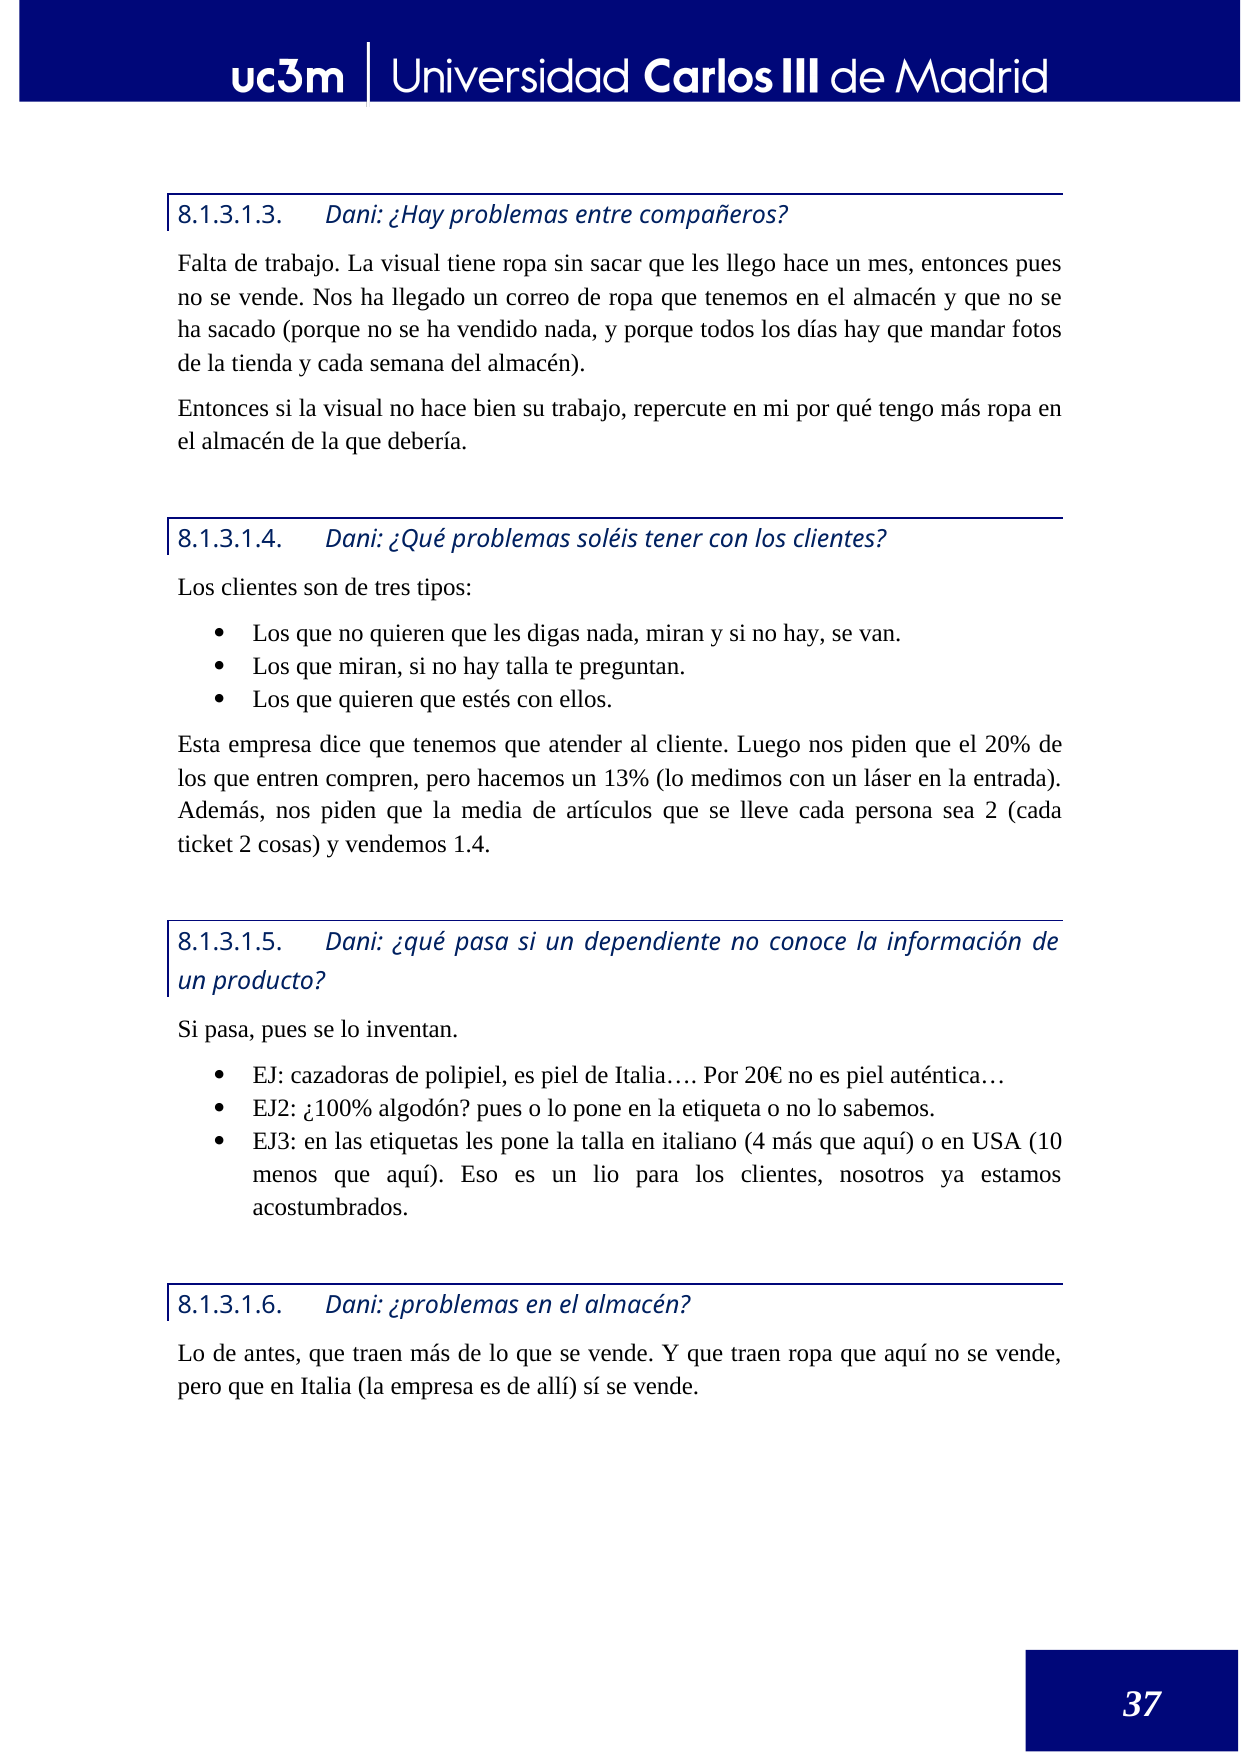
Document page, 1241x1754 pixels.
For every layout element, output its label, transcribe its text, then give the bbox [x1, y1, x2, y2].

list Los que miran, si no hay talla te preguntan. [215, 651, 1063, 680]
subtitle Dani: ¿Hay problemas entre compañeros? [169, 195, 1063, 231]
subtitle Dani: ¿problemas en el almacén? [169, 1285, 1063, 1321]
list EJ: cazadoras de polipiel, es piel de Italia…. Por 20€ no es piel auténtica… [215, 1060, 1063, 1088]
list EJ3: en las etiquetas les pone la talla en italiano (4 más que aquí) o en USA (10 menos que aquí). Eso es un lio para los clientes, nosotros ya estamos acostumbrados. [215, 1126, 1063, 1221]
subtitle Dani: ¿qué pasa si un dependiente no conoce la información de un producto? [169, 921, 1063, 997]
picture [196, 31, 1083, 107]
text Esta empresa dice que tenemos que atender al cliente. Luego nos piden que el 20% de los que entren compren, pero hacemos un 13% (lo medimos con un láser en la entrada). Además, nos piden que la media de artículos que se lleve cada persona sea 2 (cada ticket 2 cosas) y vendemos 1.4. [177, 729, 1063, 857]
list Los que no quieren que les digas nada, miran y si no hay, se van. [215, 618, 1063, 647]
text Falta de trabajo. La visual tiene ropa sin sacar que les llego hace un mes, entonces pues no se vende. Nos ha llegado un correo de ropa que tenemos en el almacén y que no se ha sacado (porque no se ha vendido nada, y porque todos los días hay que mandar fotos de la tienda y cada semana del almacén). [177, 248, 1063, 376]
list Los que quieren que estés con ellos. [215, 684, 1063, 713]
text Si pasa, pues se lo inventan. [177, 1014, 1063, 1043]
text Lo de antes, que traen más de lo que se vende. Y que traen ropa que aquí no se vende, pero que en Italia (la empresa es de allí) sí se vende. [177, 1338, 1063, 1400]
text Entonces si la visual no hace bien su trabajo, repercute en mi por qué tengo más ropa en el almacén de la que debería. [177, 393, 1063, 455]
subtitle Dani: ¿Qué problemas soléis tener con los clientes? [169, 519, 1063, 555]
text Los clientes son de tres tipos: [177, 572, 1063, 601]
list EJ2: ¿100% algodón? pues o lo pone en la etiqueta o no lo sabemos. [215, 1093, 1063, 1121]
